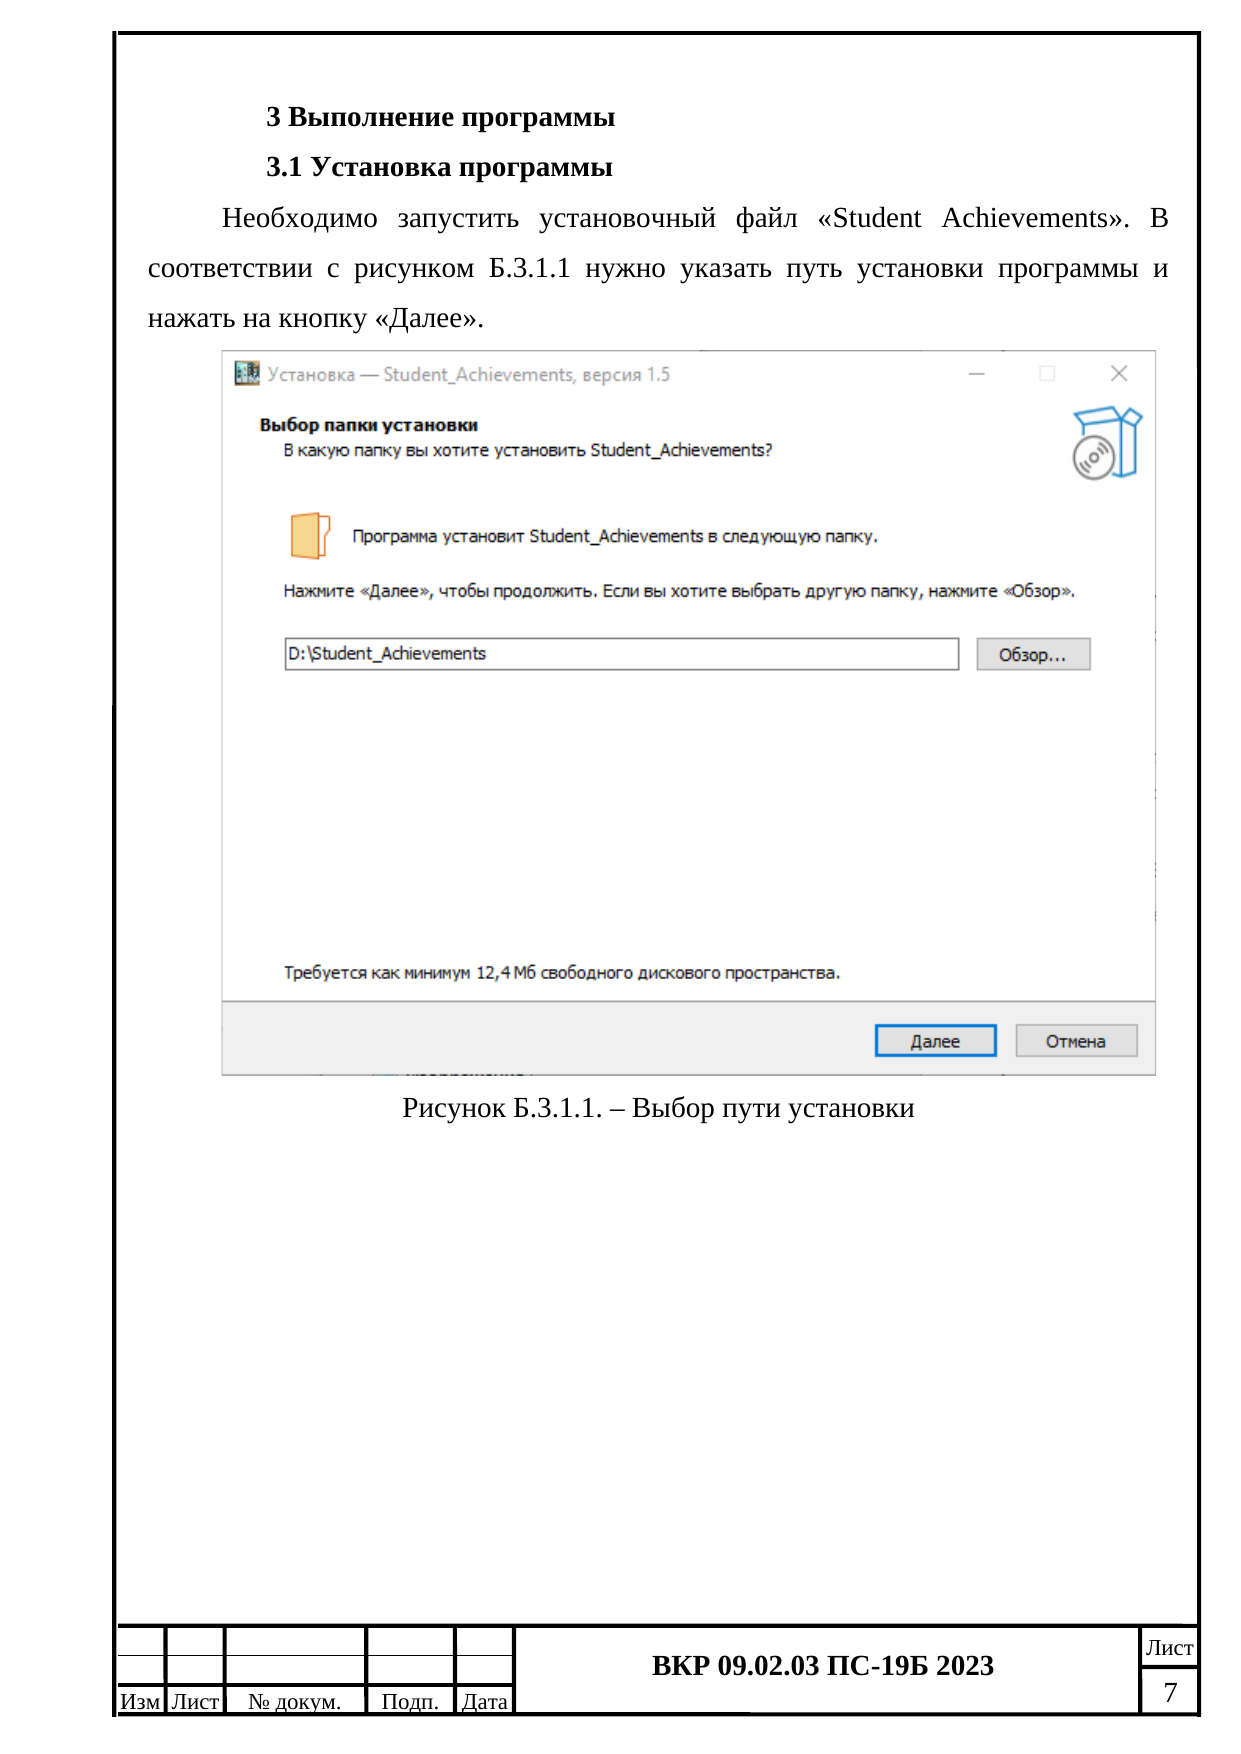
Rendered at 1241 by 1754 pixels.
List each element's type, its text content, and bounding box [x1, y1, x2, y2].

text Рисунок Б.3.1.1. – Выбор пути установки [148, 1090, 1169, 1124]
picture [221, 350, 1157, 1076]
list Выполнение программы [177, 99, 1140, 133]
list Установка программы [177, 149, 1140, 183]
text Необходимо запустить установочный файл «Student Achievements». В соответствии с рисунком Б.3.1.1 нужно указать путь установки программы и нажать на кнопку «Далее». [148, 200, 1169, 334]
